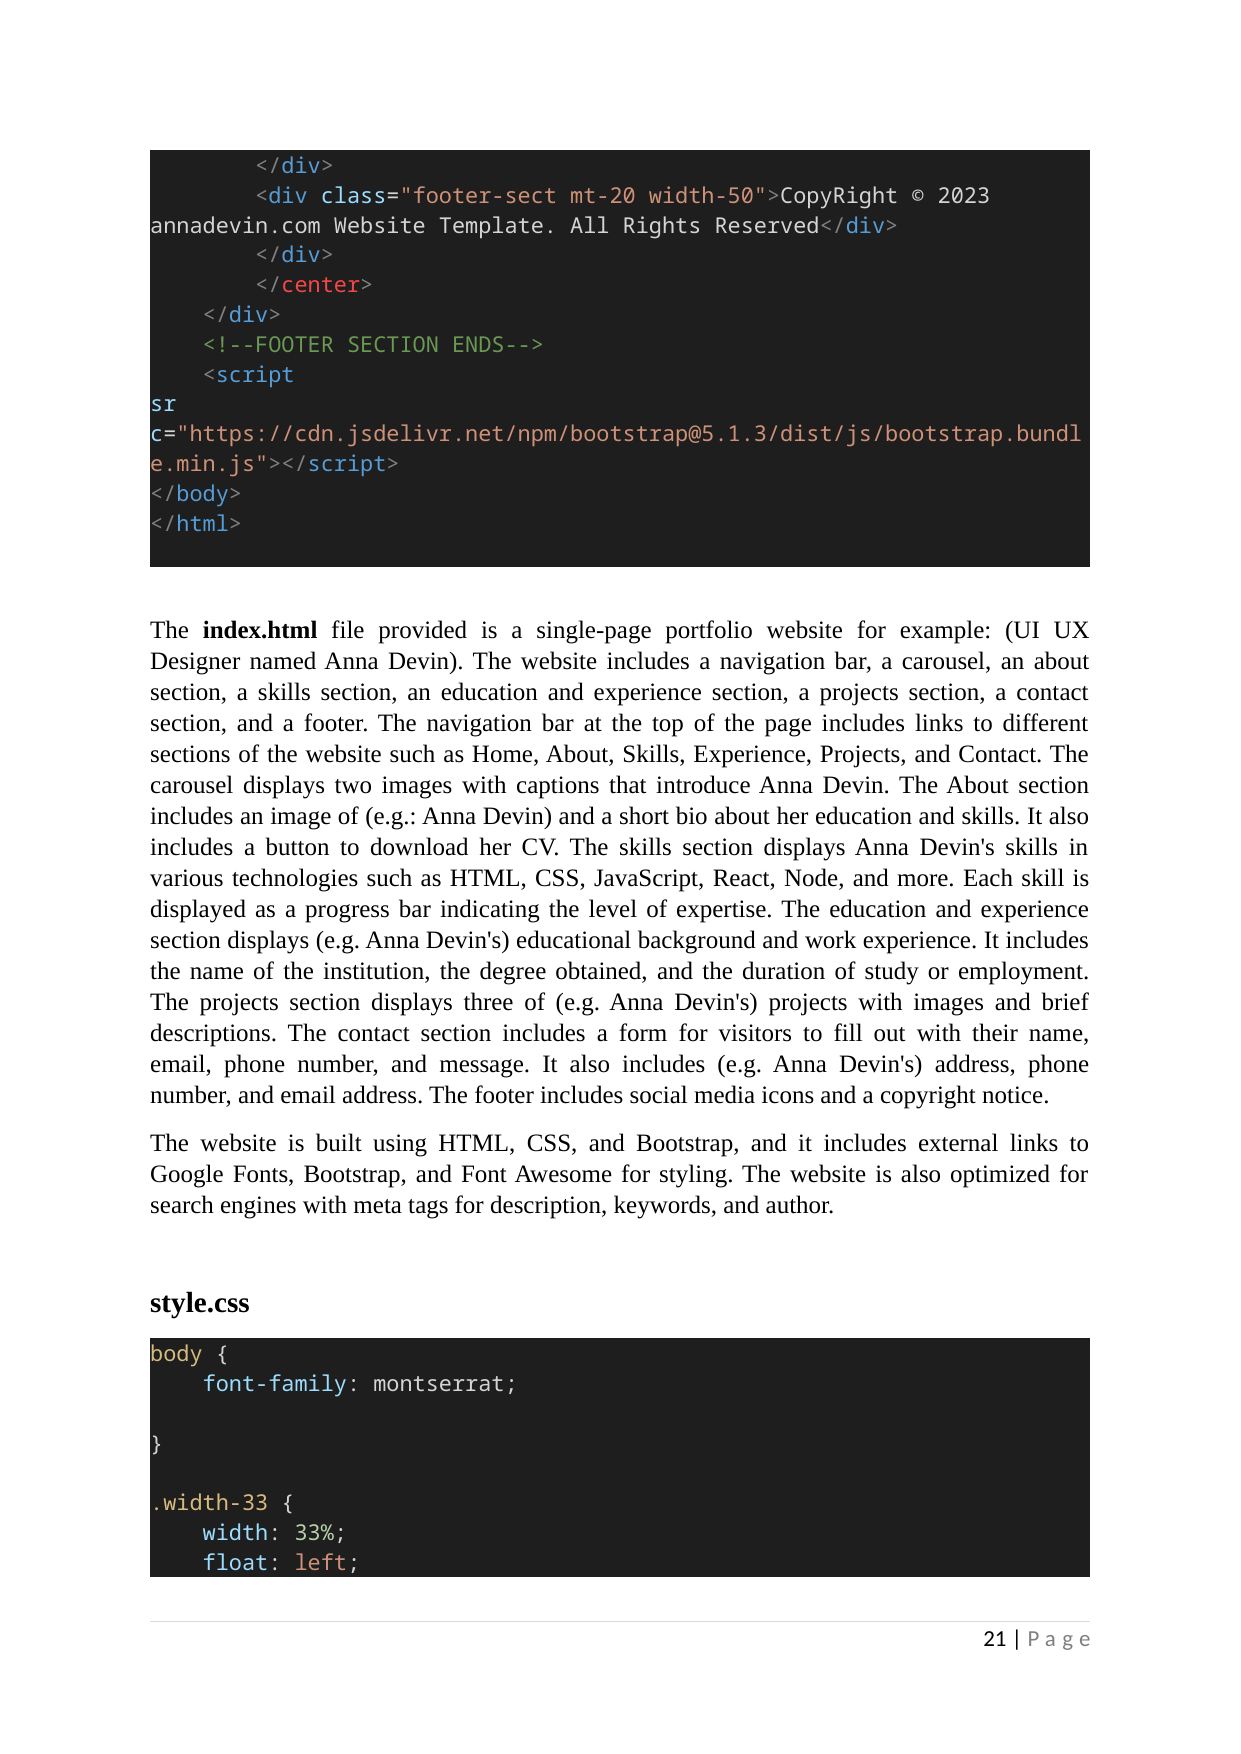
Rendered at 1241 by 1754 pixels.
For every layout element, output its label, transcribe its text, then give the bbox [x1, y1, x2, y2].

text body { [150, 1338, 1090, 1368]
text </div> [150, 239, 1090, 269]
text float: left; [150, 1547, 1090, 1577]
text The index.html file provided is a single-page portfolio website for example: (UI UX Designer named Anna Devin). The website includes a navigation bar, a carousel, an about section, a skills section, an education and experience section, a projects section, a contact section, and a footer. The navigation bar at the top of the page includes links to different sections of the website such as Home, About, Skills, Experience, Projects, and Contact. The carousel displays two images with captions that introduce Anna Devin. The About section includes an image of (e.g.: Anna Devin) and a short bio about her education and skills. It also includes a button to download her CV. The skills section displays Anna Devin's skills in various technologies such as HTML, CSS, JavaScript, React, Node, and more. Each skill is displayed as a progress bar indicating the level of expertise. The education and experience section displays (e.g. Anna Devin's) educational background and work experience. It includes the name of the institution, the degree obtained, and the duration of study or employment. The projects section displays three of (e.g. Anna Devin's) projects with images and brief descriptions. The contact section includes a form for visitors to fill out with their name, email, phone number, and message. It also includes (e.g. Anna Devin's) address, phone number, and email address. The footer includes social media icons and a copyright notice. [150, 615, 1090, 1109]
text style.css [150, 1286, 1090, 1319]
text </div> [150, 150, 1090, 180]
text <!--FOOTER SECTION ENDS--> [150, 329, 1090, 358]
text .width-33 { [150, 1487, 1090, 1517]
text font-family: montserrat; [150, 1368, 1090, 1398]
text </div> [150, 299, 1090, 329]
text <div class="footer-sect mt-20 width-50">CopyRight © 2023 annadevin.com Website Template. All Rights Reserved</div> [150, 180, 1090, 239]
text The website is built using HTML, CSS, and Bootstrap, and it includes external links to Google Fonts, Bootstrap, and Font Awesome for styling. The website is also optimized for search engines with meta tags for description, keywords, and author. [150, 1128, 1090, 1219]
text </body> [150, 478, 1090, 507]
text </center> [150, 269, 1090, 299]
text } [150, 1428, 1090, 1458]
text </html> [150, 507, 1090, 537]
text width: 33%; [150, 1517, 1090, 1547]
text <script src="https://cdn.jsdelivr.net/npm/bootstrap@5.1.3/dist/js/bootstrap.bundle.min.js"></script> [150, 358, 1090, 478]
